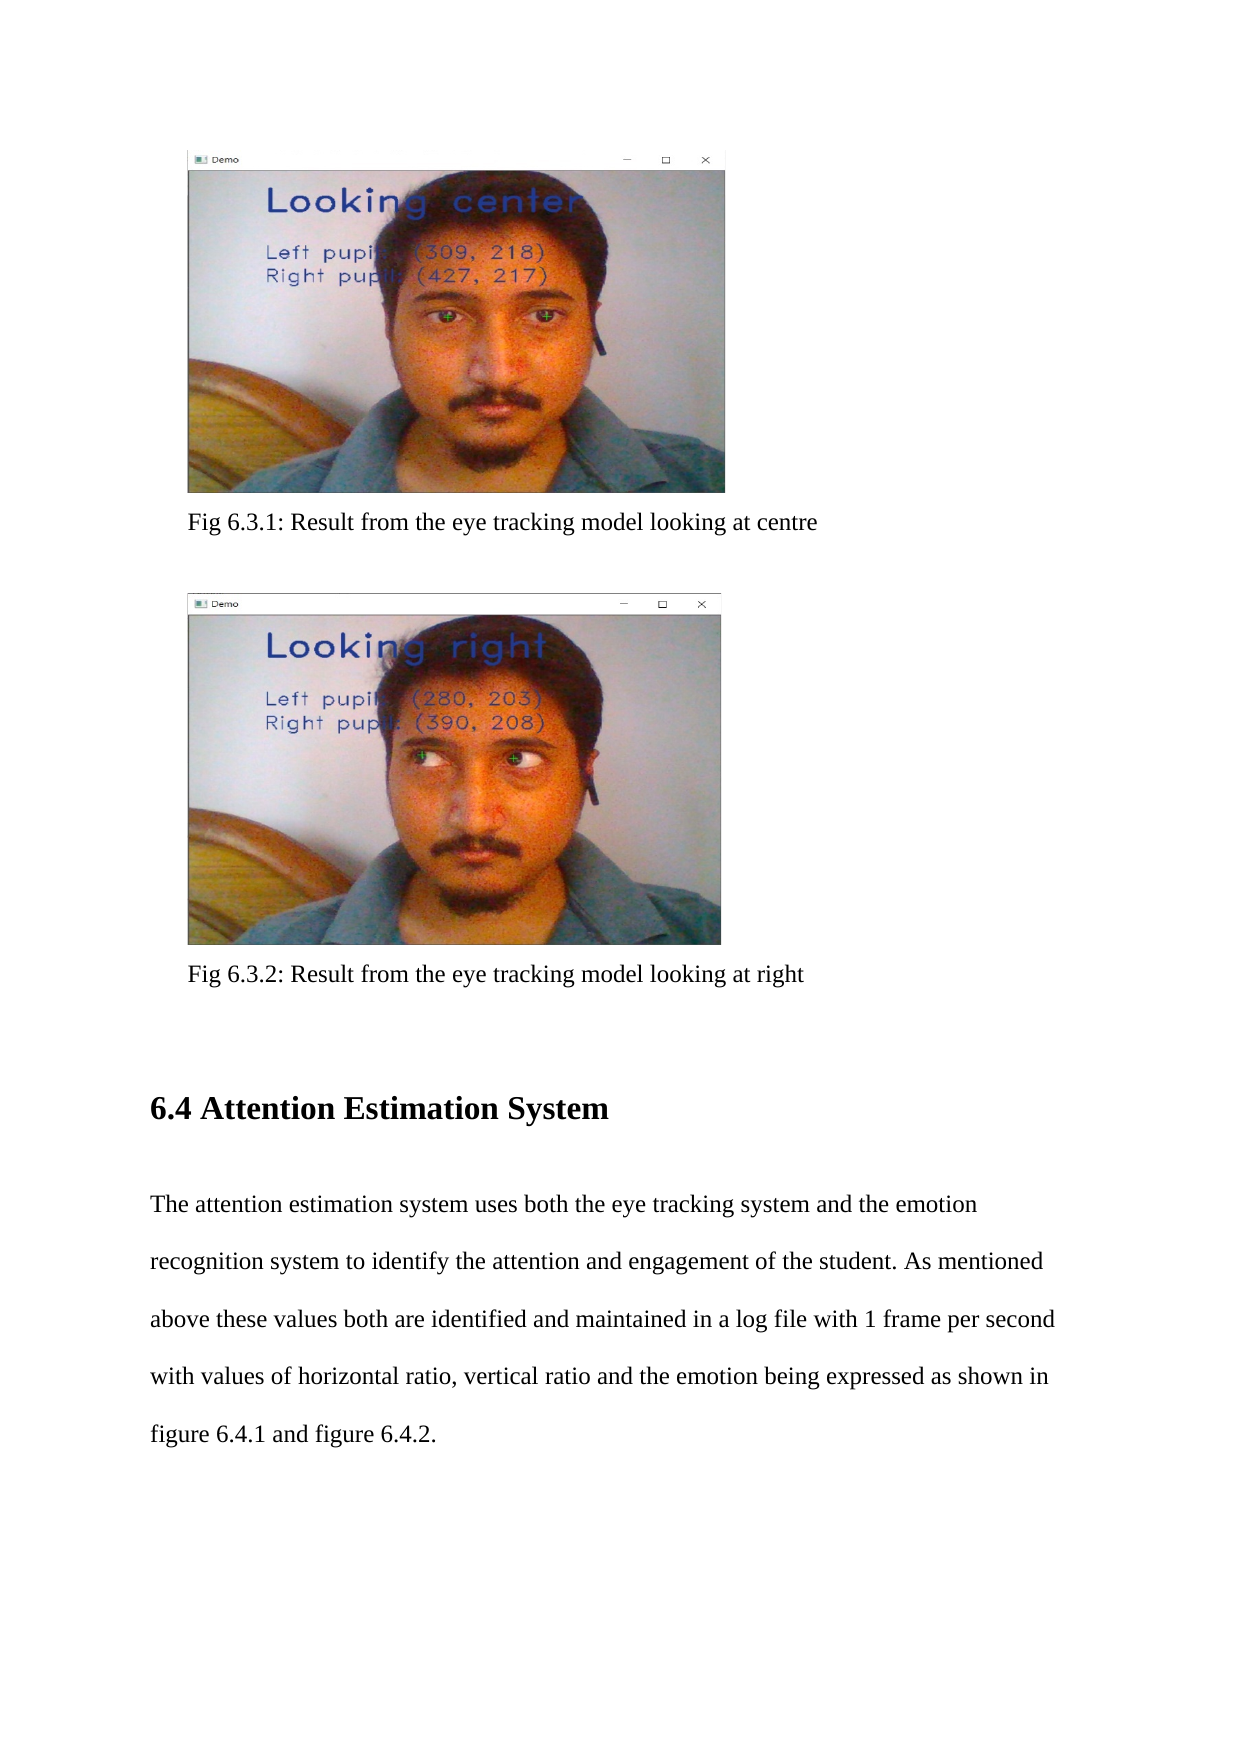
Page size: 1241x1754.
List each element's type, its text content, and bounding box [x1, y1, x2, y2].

text 6.4 Attention Estimation System [150, 1088, 1090, 1126]
text Fig 6.3.2: Result from the eye tracking model looking at right [187, 959, 1090, 987]
text The attention estimation system uses both the eye tracking system and the emotion recognition system to identify the attention and engagement of the student. As mentioned above these values both are identified and maintained in a log file with 1 frame per second with values of horizontal ratio, vertical ratio and the emotion being expressed as shown in figure 6.4.1 and figure 6.4.2. [150, 1189, 1090, 1447]
picture [187, 593, 722, 945]
text Fig 6.3.1: Result from the eye tracking model looking at centre [187, 507, 1090, 536]
picture [187, 150, 725, 493]
